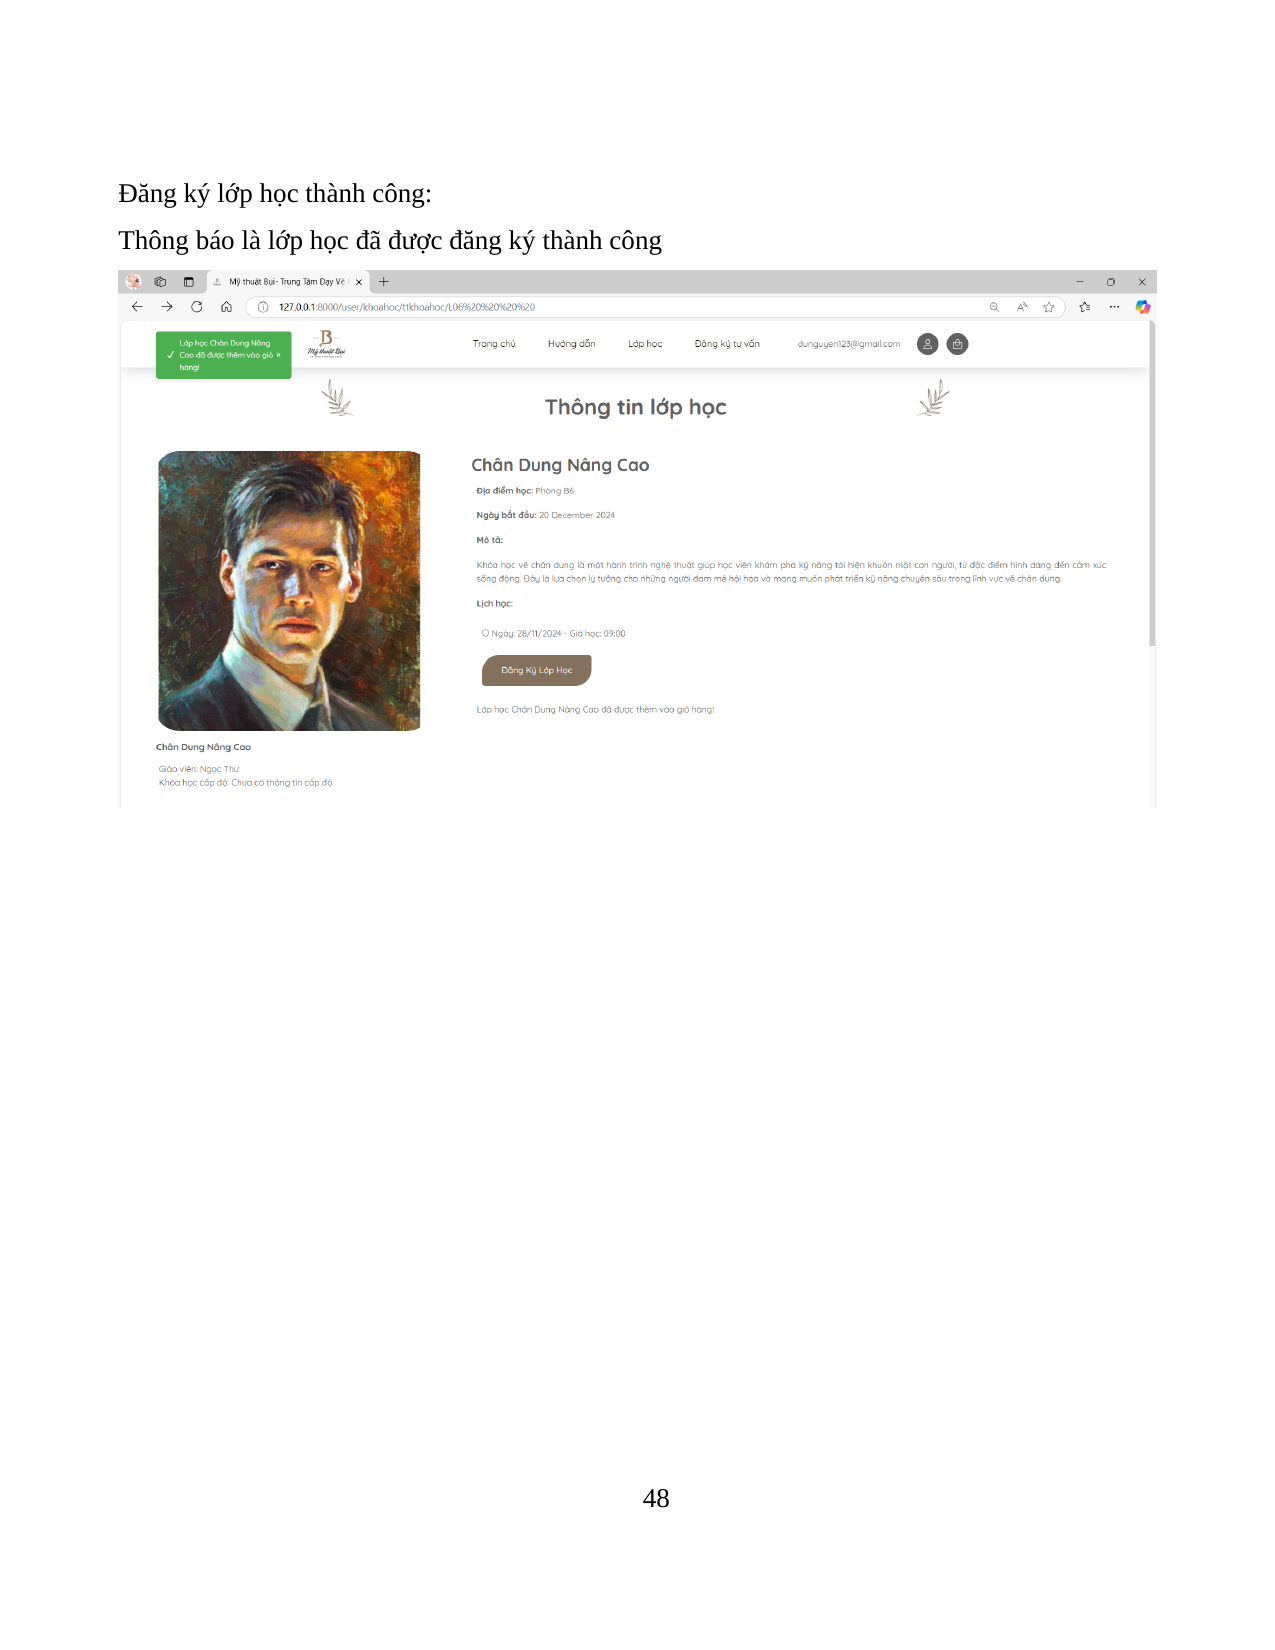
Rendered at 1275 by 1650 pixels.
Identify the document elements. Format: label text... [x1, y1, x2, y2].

picture [118, 270, 1157, 808]
text Thông báo là lớp học đã được đăng ký thành công [118, 224, 1157, 255]
text Đăng ký lớp học thành công: [118, 177, 1157, 208]
